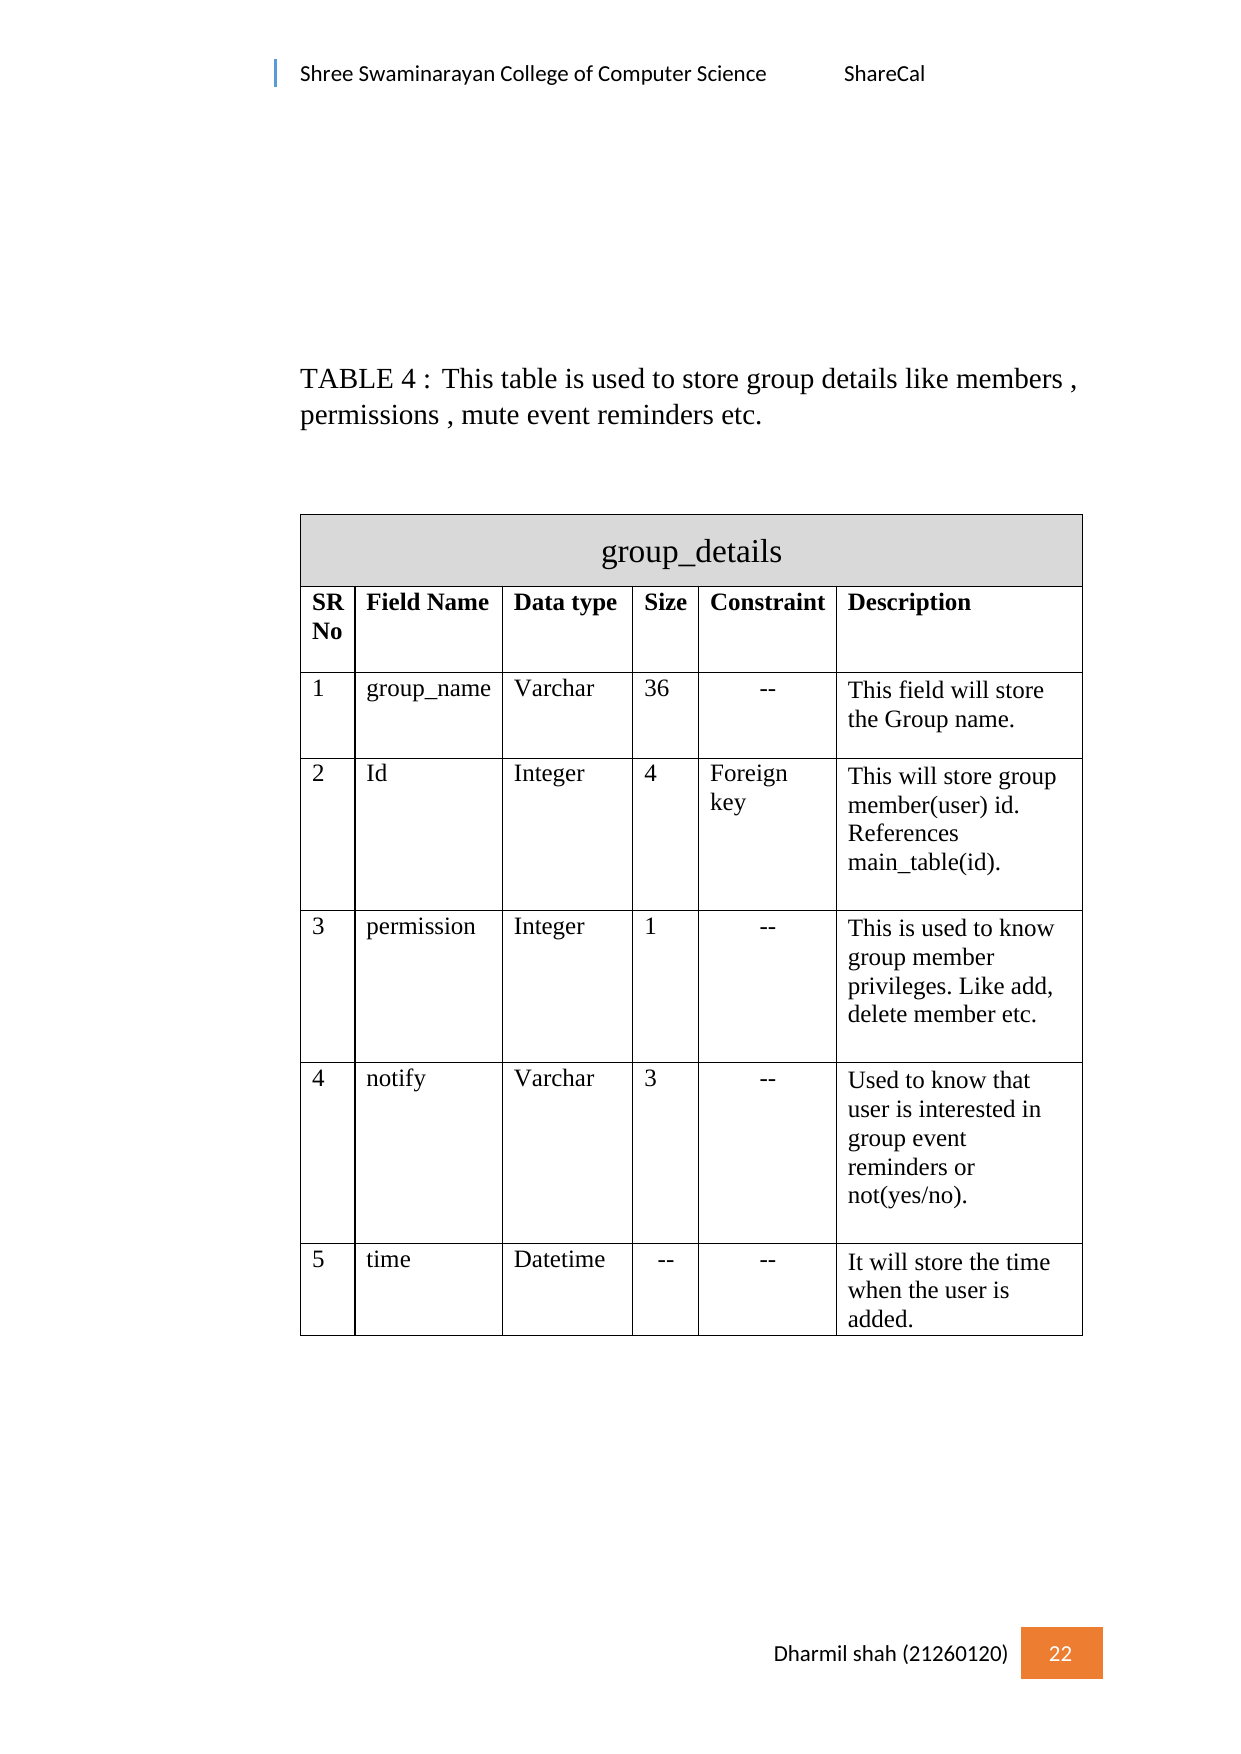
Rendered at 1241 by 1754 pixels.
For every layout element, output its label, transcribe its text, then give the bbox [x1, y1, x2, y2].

table_cell permission [356, 911, 502, 1062]
table_cell Data type [503, 587, 632, 672]
table_cell Used to know that user is interested in group event reminders or not(yes/no). [837, 1063, 1082, 1243]
table_cell 4 [633, 759, 698, 910]
table_cell Constraint [699, 587, 836, 672]
table_cell Varchar [503, 1063, 632, 1243]
table_cell time [356, 1244, 502, 1335]
table_cell Integer [503, 911, 632, 1062]
table_cell -- [699, 673, 836, 757]
table_cell Size [633, 587, 698, 672]
table_cell 5 [301, 1244, 354, 1335]
table_cell 36 [633, 673, 698, 757]
table_cell notify [356, 1063, 502, 1243]
table_cell 4 [301, 1063, 354, 1243]
table_cell -- [699, 911, 836, 1062]
table_cell 3 [301, 911, 354, 1062]
text TABLE 4 : This table is used to store group details like members , permissions , mute event reminders etc. [300, 361, 1090, 431]
table_cell group_name [356, 673, 502, 757]
table_cell -- [699, 1244, 836, 1335]
table_cell Id [356, 759, 502, 910]
table_cell Field Name [356, 587, 502, 672]
table_cell 2 [301, 759, 354, 910]
table_cell 3 [633, 1063, 698, 1243]
table_cell -- [699, 1063, 836, 1243]
table_cell SR No [301, 587, 354, 672]
table_cell It will store the time when the user is added. [837, 1244, 1082, 1335]
table_header group_details [301, 515, 1082, 586]
table_cell This field will store the Group name. [837, 673, 1082, 757]
table_cell -- [633, 1244, 698, 1335]
table_cell Foreign key [699, 759, 836, 910]
table_cell Varchar [503, 673, 632, 757]
table_cell Datetime [503, 1244, 632, 1335]
table_cell 1 [633, 911, 698, 1062]
table_cell Description [837, 587, 1082, 672]
table_cell Integer [503, 759, 632, 910]
table_cell This is used to know group member privileges. Like add, delete member etc. [837, 911, 1082, 1062]
table_cell 1 [301, 673, 354, 757]
table_cell This will store group member(user) id. References main_table(id). [837, 759, 1082, 910]
